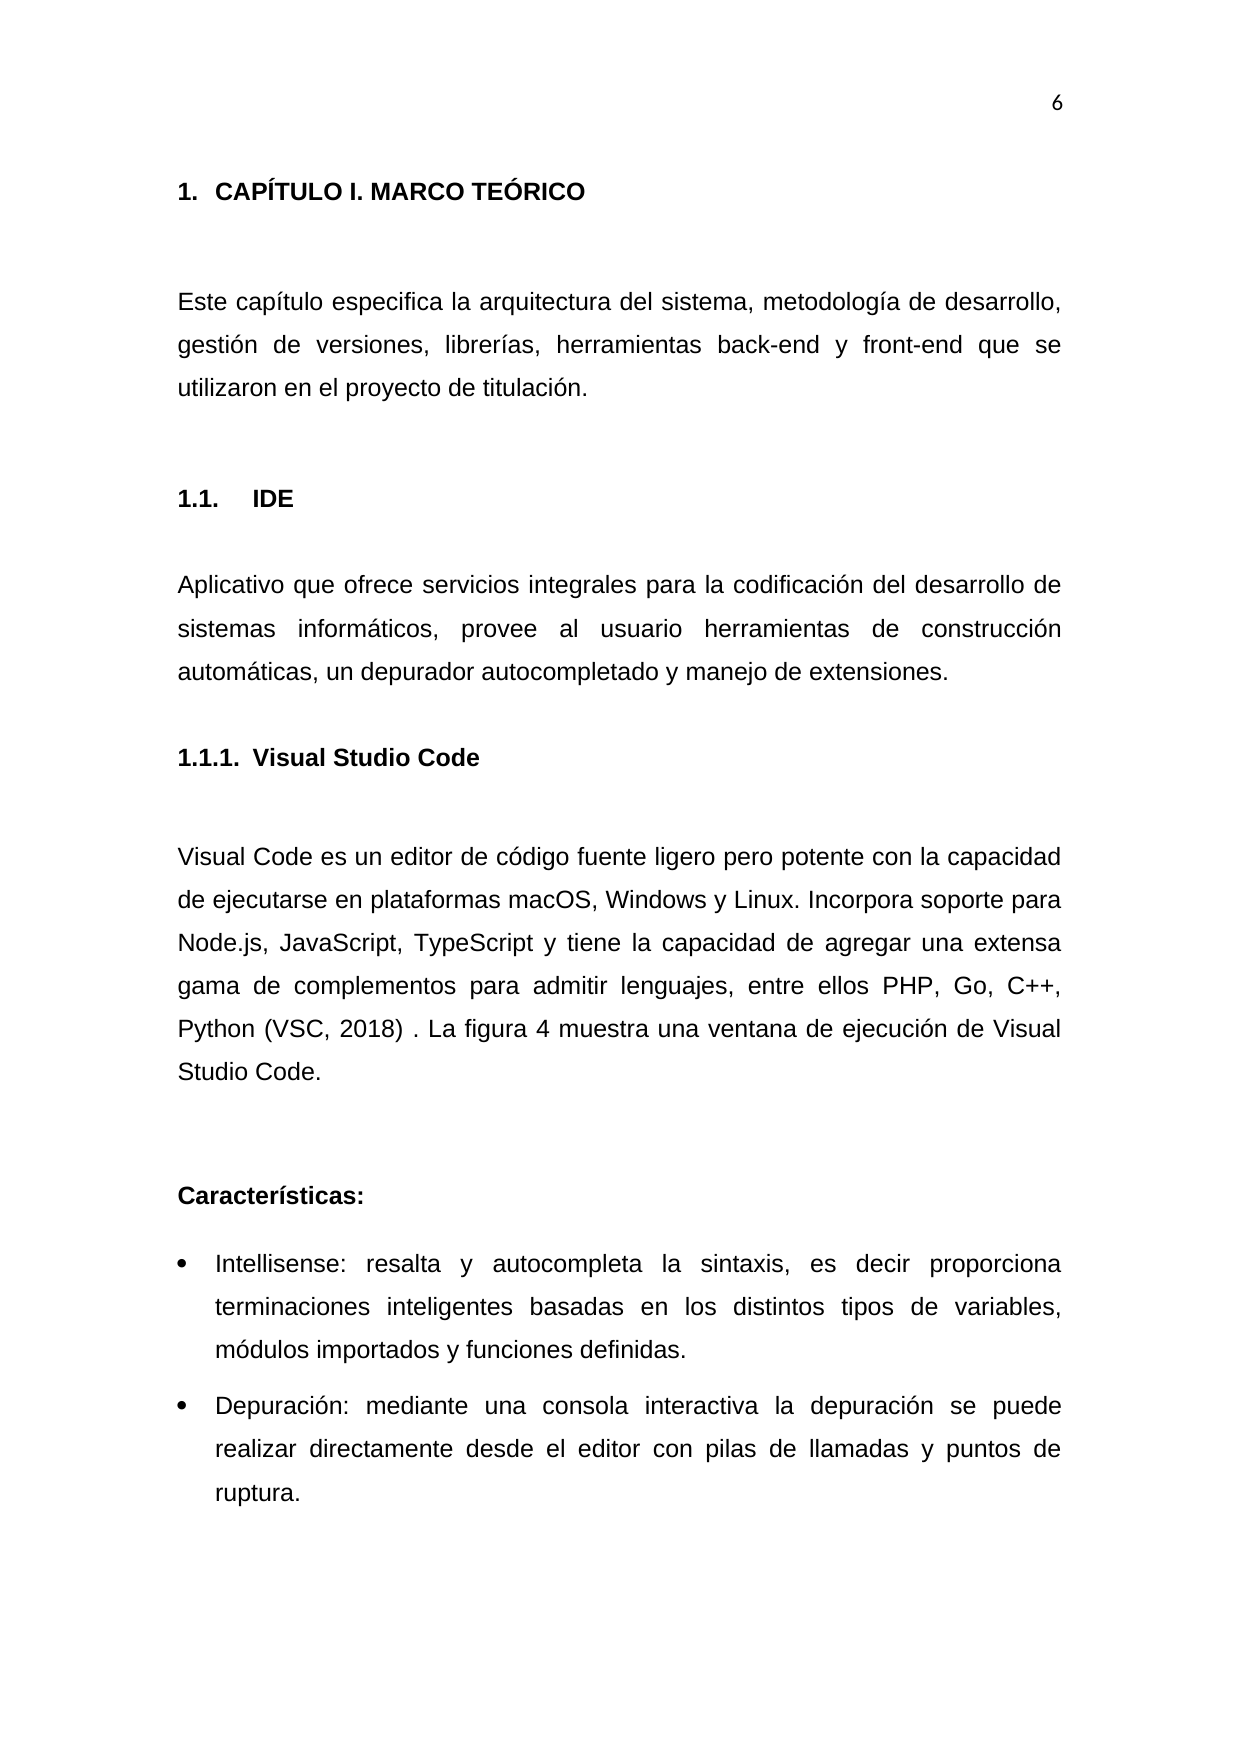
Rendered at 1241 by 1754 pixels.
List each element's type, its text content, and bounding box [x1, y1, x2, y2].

subtitle Aplicativo que ofrece servicios integrales para la codificación del desarrollo de sistemas informáticos, provee al usuario herramientas de construcción automáticas, un depurador autocompletado y manejo de extensiones. [177, 570, 1063, 685]
subtitle CAPÍTULO I. MARCO TEÓRICO [177, 177, 1063, 206]
subtitle IDE [177, 484, 1063, 513]
text Visual Code es un editor de código fuente ligero pero potente con la capacidad de ejecutarse en plataformas macOS, Windows y Linux. Incorpora soporte para Node.js, JavaScript, TypeScript y tiene la capacidad de agregar una extensa gama de complementos para admitir lenguajes, entre ellos PHP, Go, C++, Python . La figura 4 muestra una ventana de ejecución de Visual Studio Code. [177, 842, 1063, 1086]
list Intellisense: resalta y autocompleta la sintaxis, es decir proporciona terminaciones inteligentes basadas en los distintos tipos de variables, módulos importados y funciones definidas. [177, 1249, 1063, 1364]
list Depuración: mediante una consola interactiva la depuración se puede realizar directamente desde el editor con pilas de llamadas y puntos de ruptura. [177, 1391, 1063, 1506]
subtitle Visual Studio Code [177, 743, 1063, 772]
text Características: [177, 1181, 1063, 1210]
text Este capítulo especifica la arquitectura del sistema, metodología de desarrollo, gestión de versiones, librerías, herramientas back-end y front-end que se utilizaron en el proyecto de titulación. [177, 287, 1063, 402]
